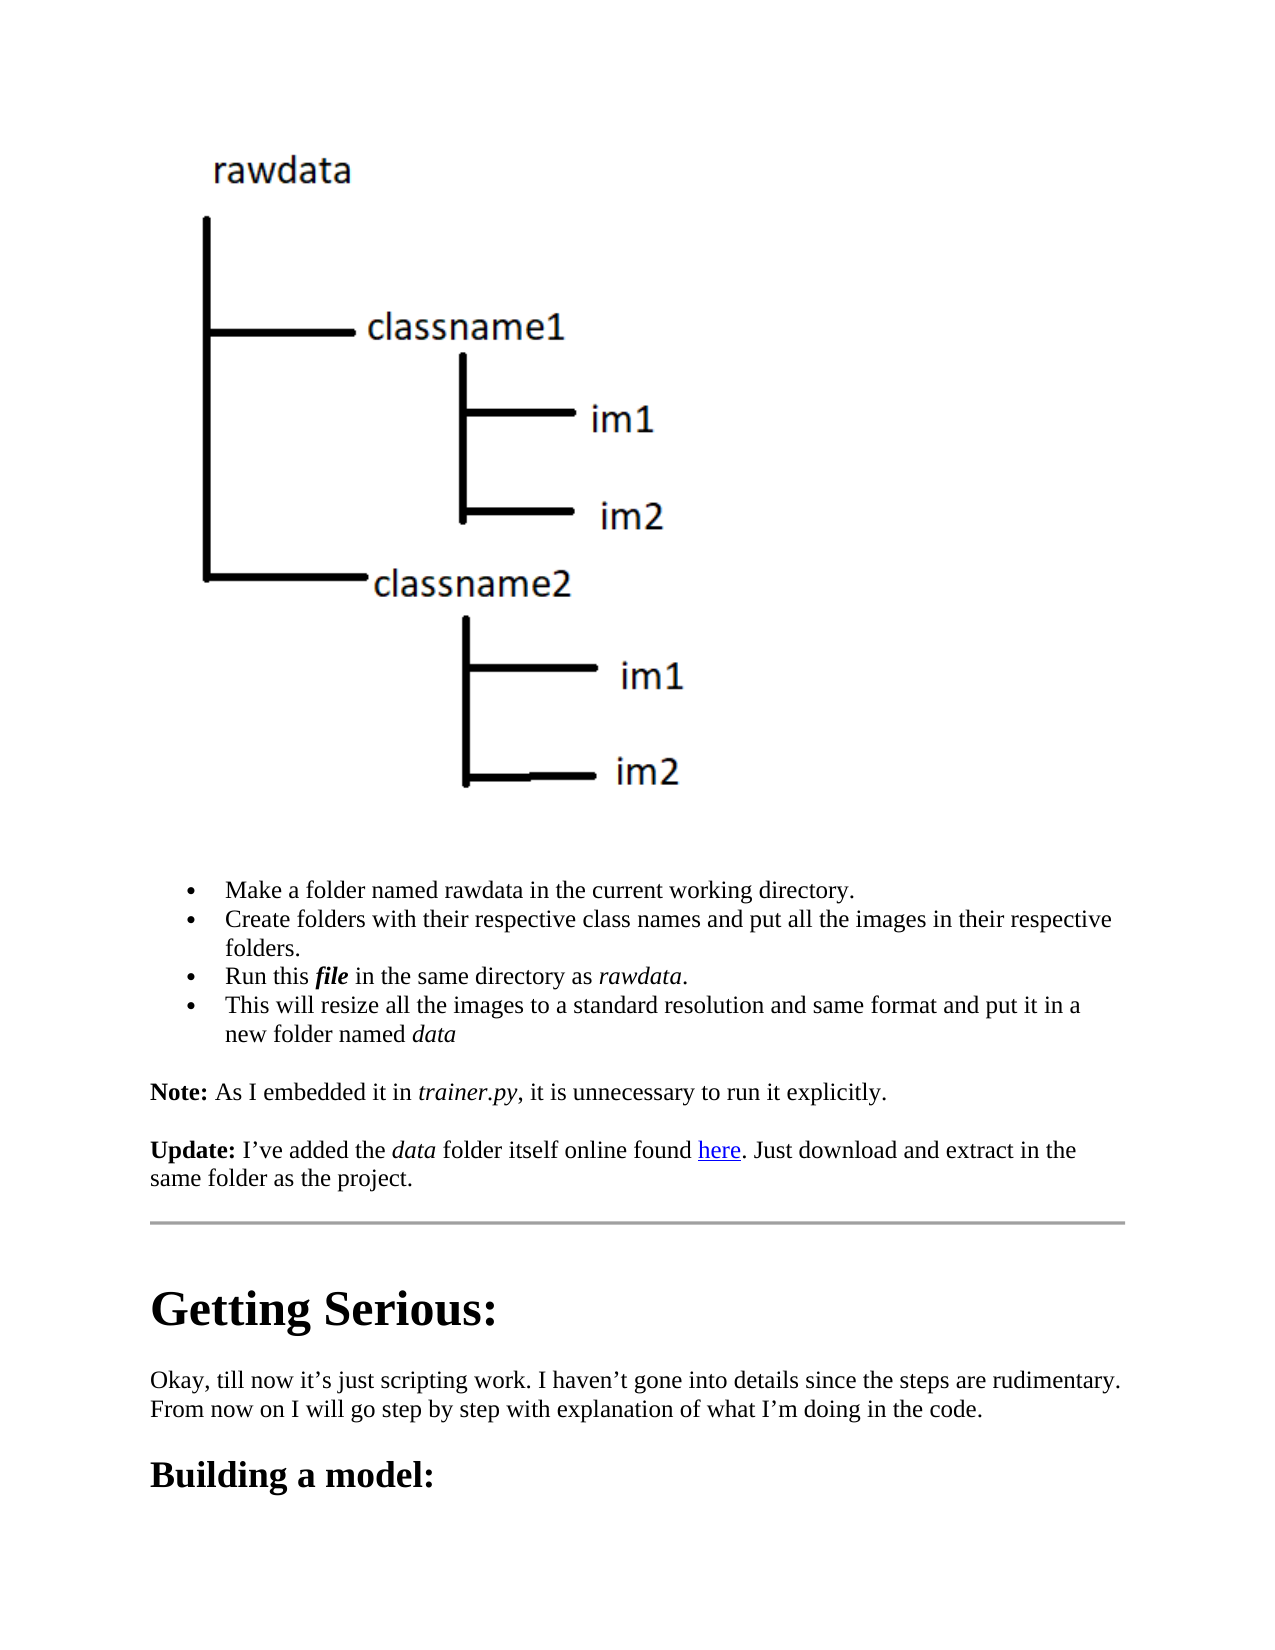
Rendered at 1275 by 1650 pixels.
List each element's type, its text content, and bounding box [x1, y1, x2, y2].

list This will resize all the images to a standard resolution and same format and put it in a new folder named data [187, 990, 1125, 1048]
text Getting Serious: [150, 1279, 1125, 1336]
list Run this file in the same directory as rawdata. [187, 961, 1125, 990]
list Make a folder named rawdata in the current working directory. [187, 875, 1125, 904]
text Building a model: [150, 1452, 1125, 1495]
picture [150, 150, 703, 846]
text Okay, till now it’s just scripting work. I haven’t gone into details since the steps are rudimentary. From now on I will go step by step with explanation of what I’m doing in the code. [150, 1365, 1125, 1423]
text Note: As I embedded it in trainer.py, it is unnecessary to run it explicitly. [150, 1077, 1125, 1106]
list Create folders with their respective class names and put all the images in their respective folders. [187, 904, 1125, 961]
text Update: I’ve added the data folder itself online found here. Just download and extract in the same folder as the project. [150, 1135, 1125, 1192]
